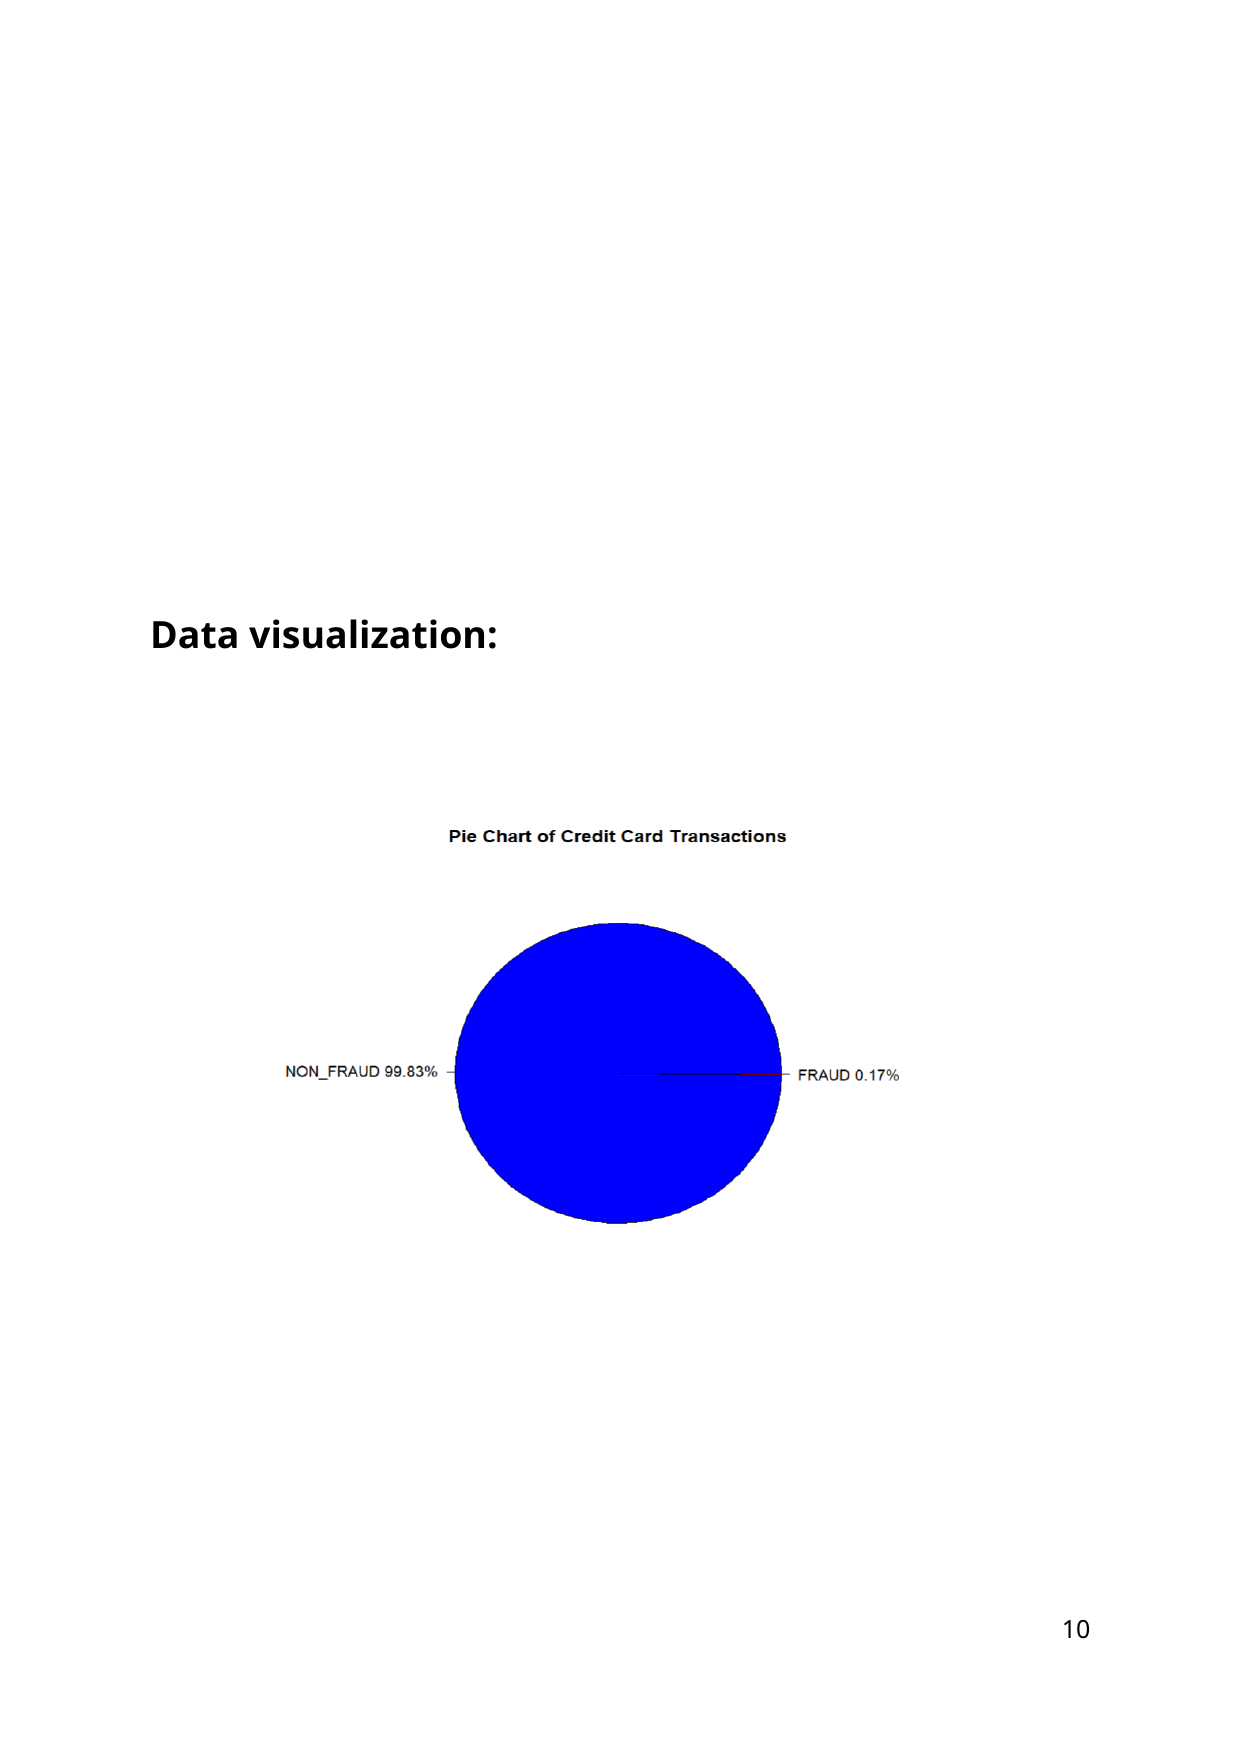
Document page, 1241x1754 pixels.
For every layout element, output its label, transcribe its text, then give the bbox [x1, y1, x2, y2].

picture [150, 805, 1069, 1326]
text Data visualization: [150, 609, 1090, 660]
